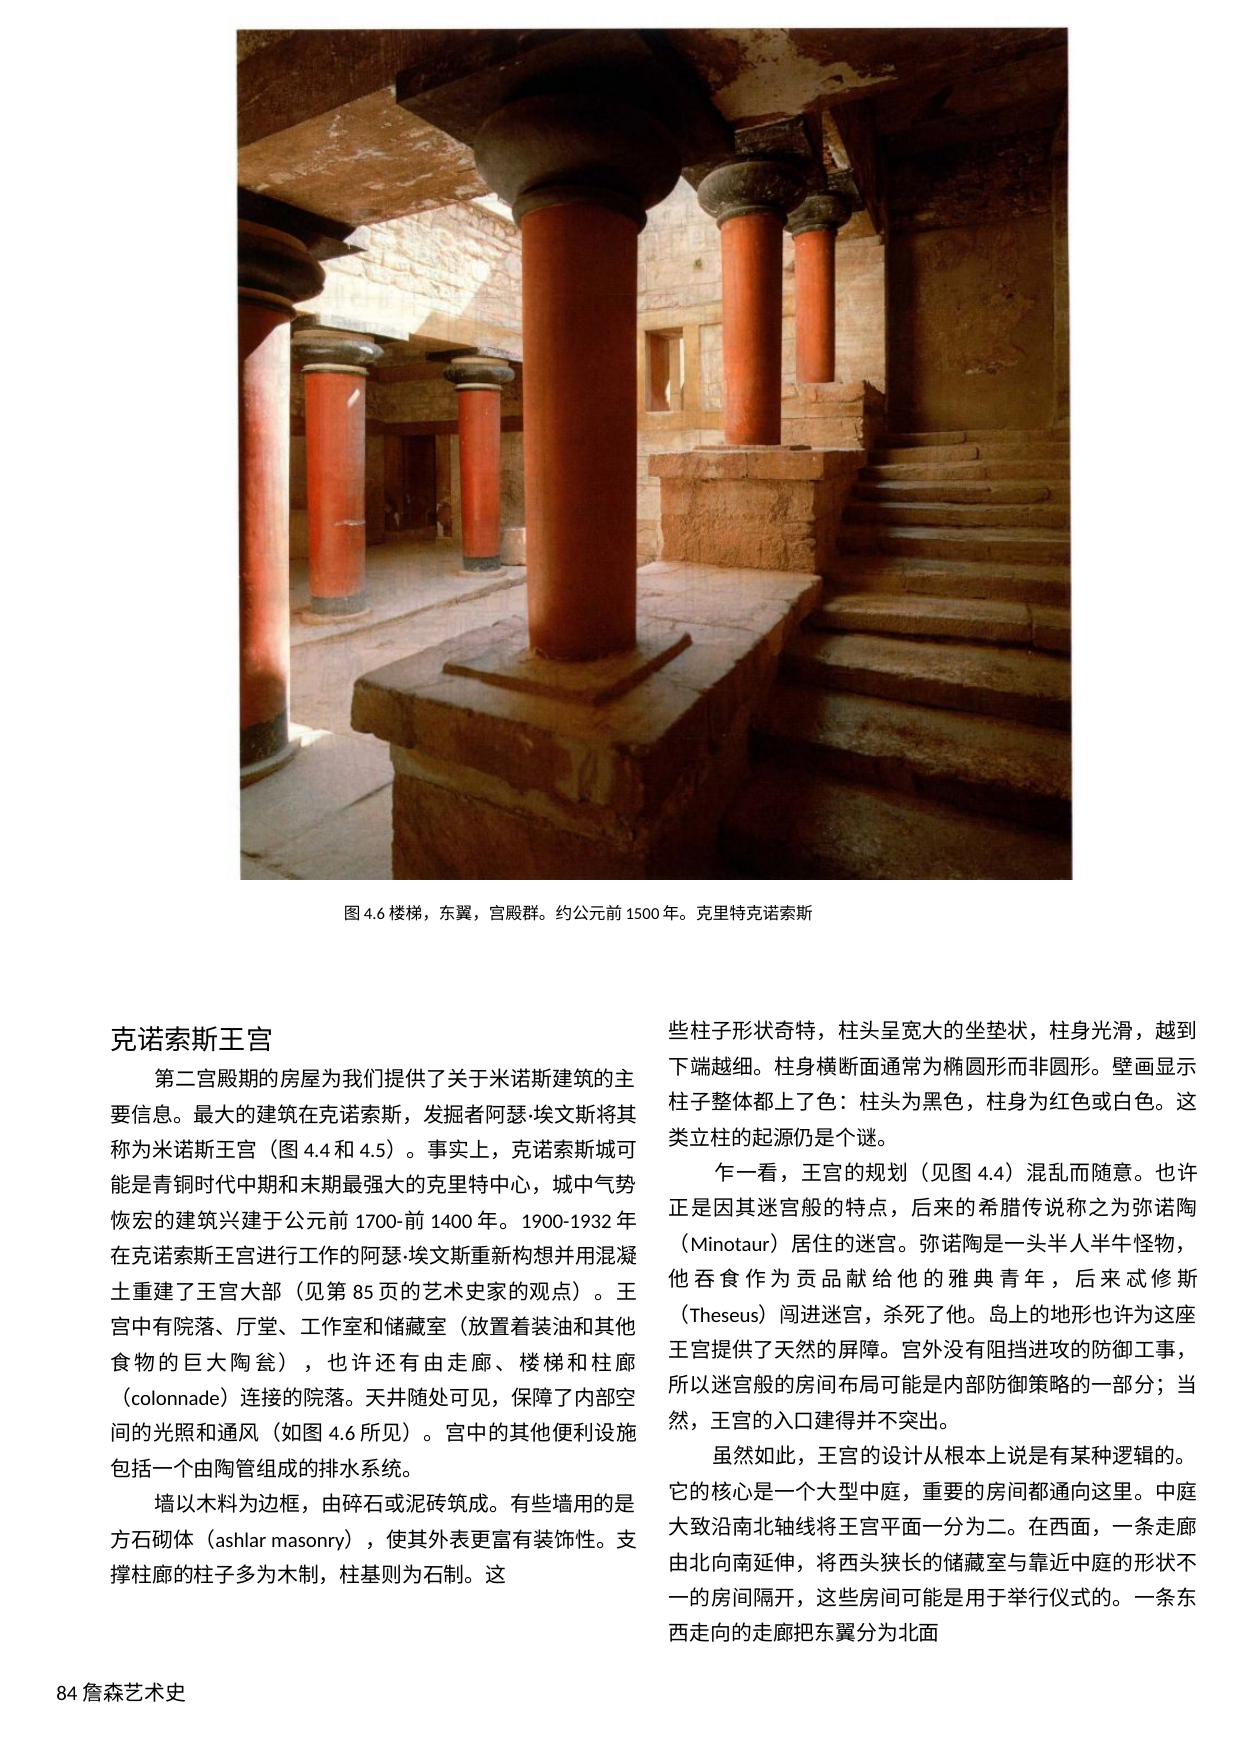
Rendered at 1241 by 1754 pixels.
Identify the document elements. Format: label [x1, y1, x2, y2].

picture [227, 16, 1075, 880]
